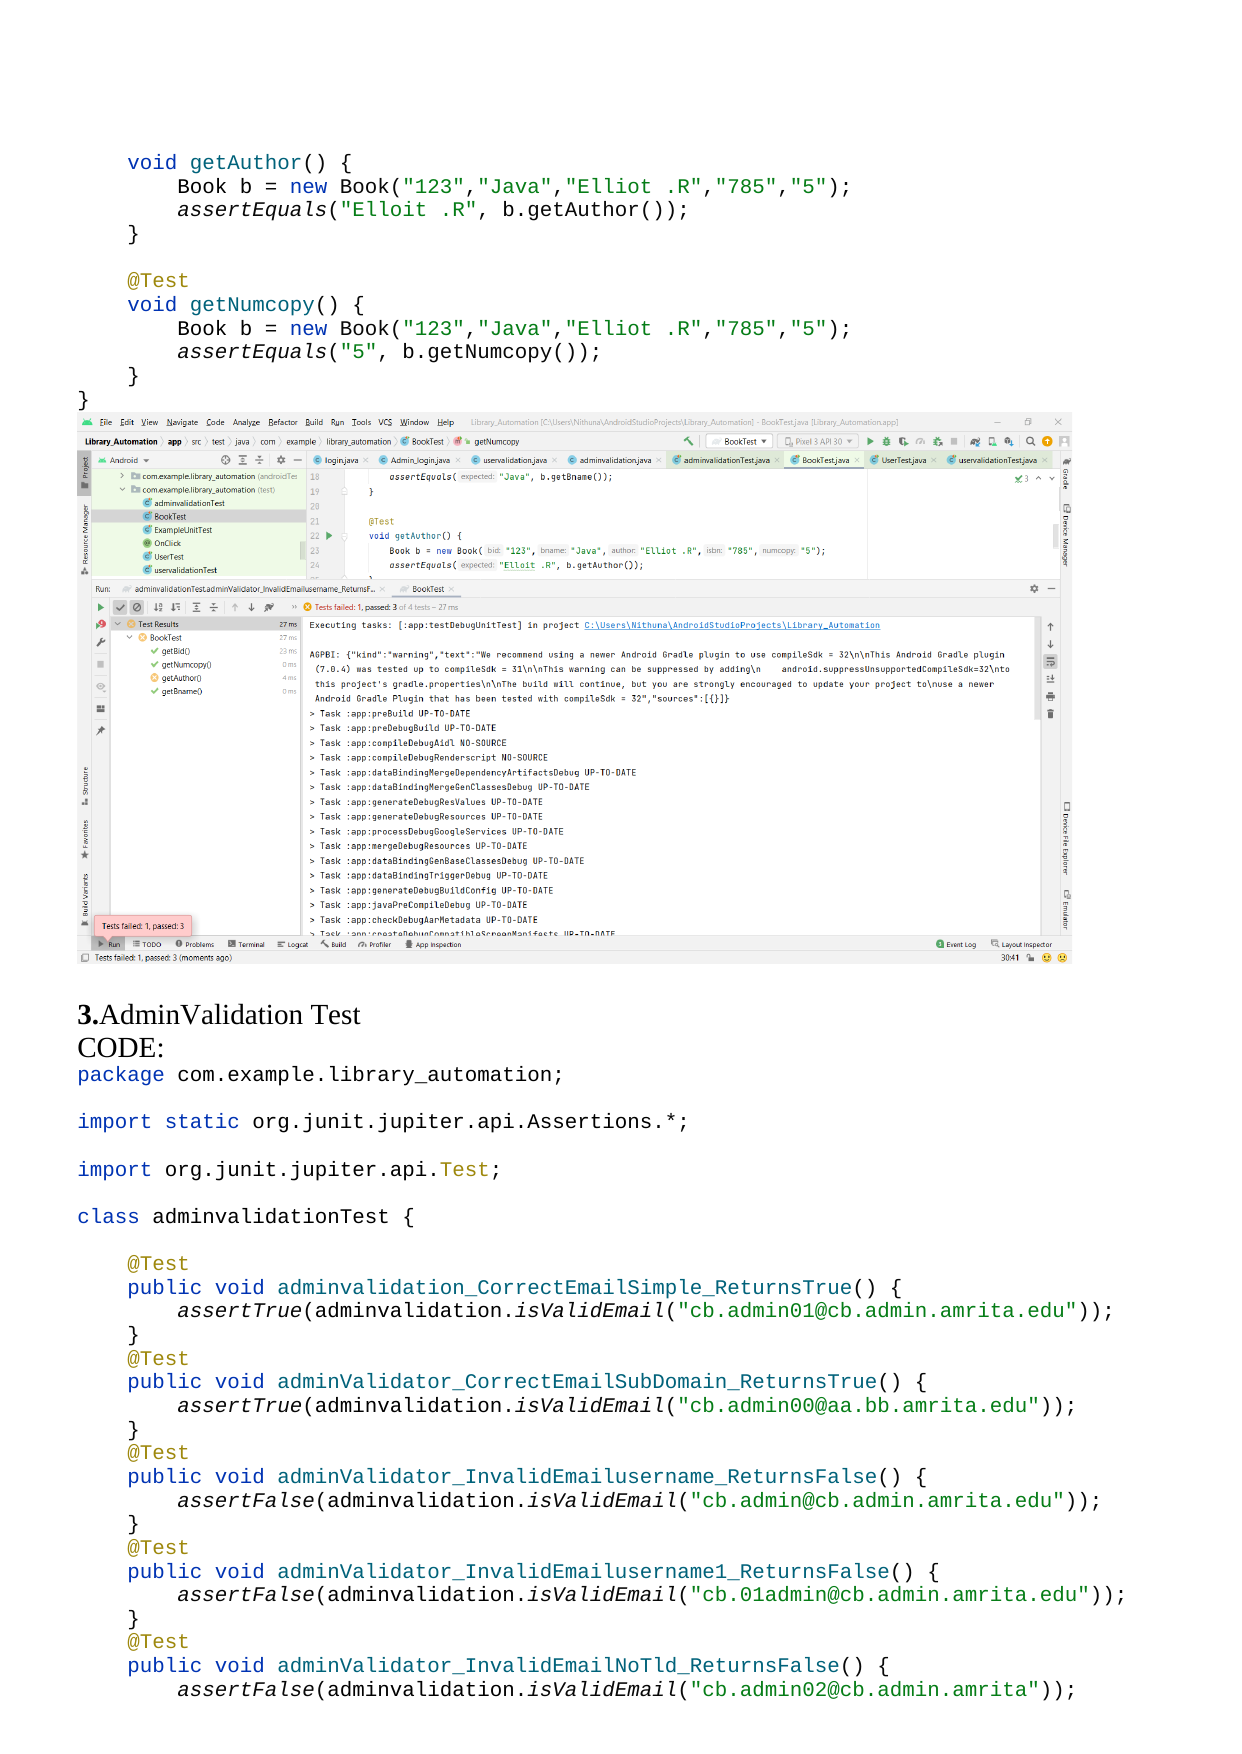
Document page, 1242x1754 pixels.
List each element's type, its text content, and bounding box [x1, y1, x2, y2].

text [77, 152, 1179, 412]
text CODE: [77, 1031, 1179, 1064]
text 3.AdminValidation Test [77, 997, 1179, 1031]
picture [77, 412, 1073, 964]
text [77, 1064, 1179, 1702]
